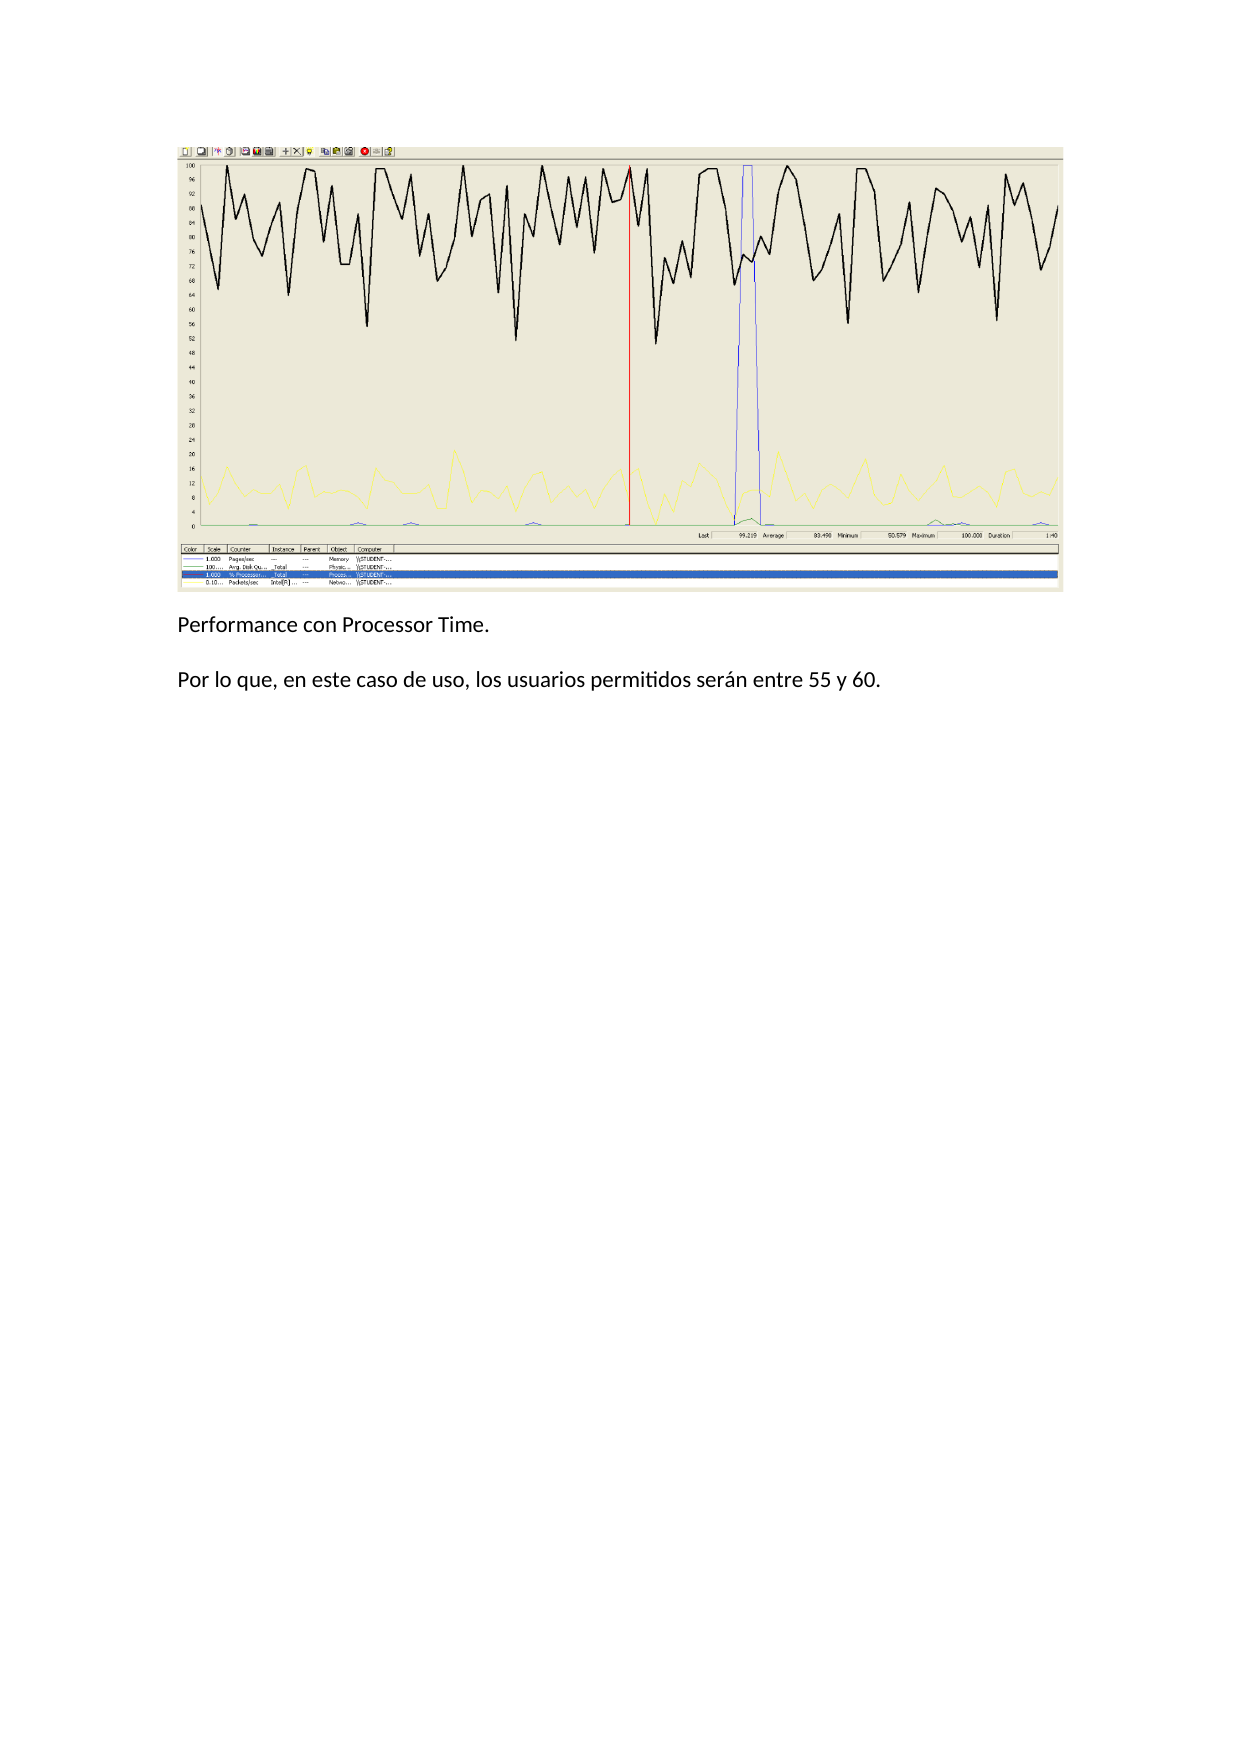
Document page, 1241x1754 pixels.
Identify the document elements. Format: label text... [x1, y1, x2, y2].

subtitle Por lo que, en este caso de uso, los usuarios permitidos serán entre 55 y 60. [177, 665, 1063, 693]
text Performance con Processor Time. [177, 610, 1063, 638]
picture [177, 147, 1064, 592]
